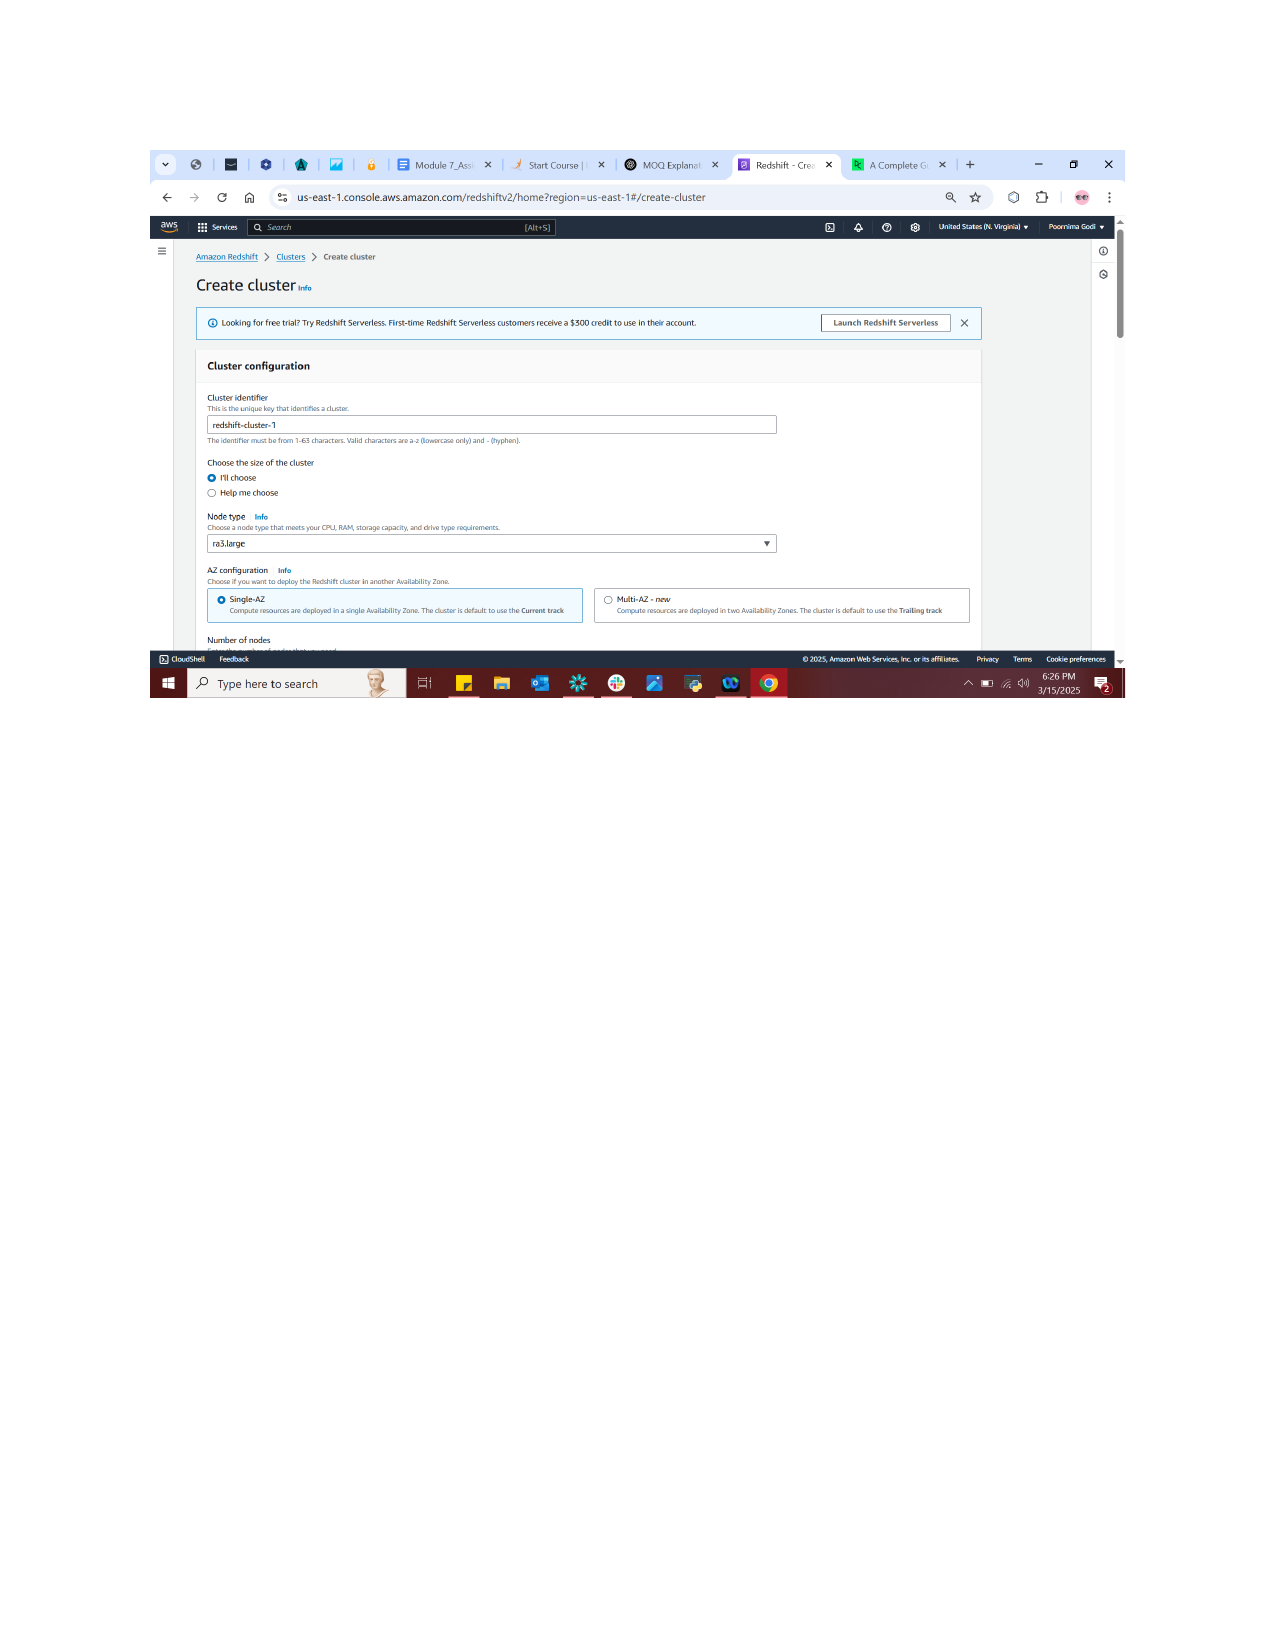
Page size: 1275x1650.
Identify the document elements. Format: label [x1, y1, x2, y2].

picture [150, 150, 1125, 698]
